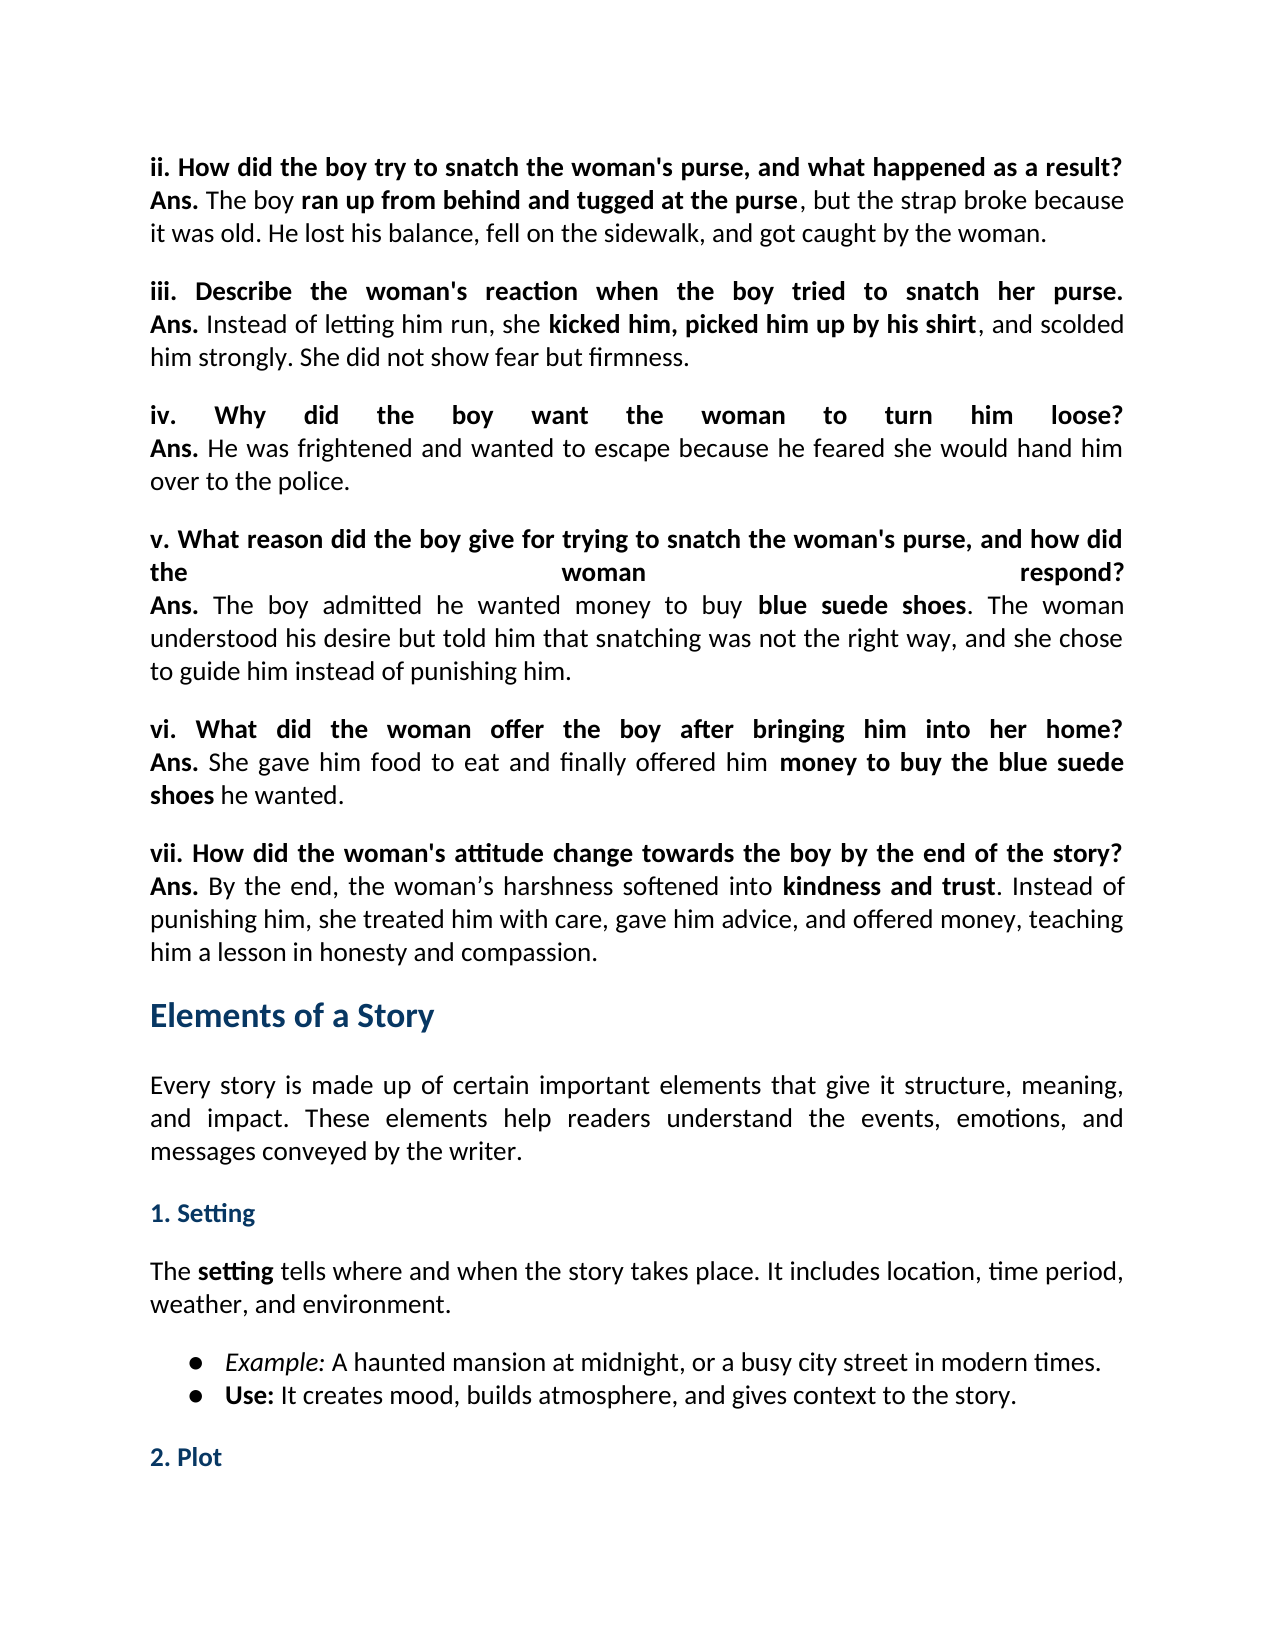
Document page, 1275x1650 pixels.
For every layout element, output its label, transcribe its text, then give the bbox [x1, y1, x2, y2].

text iv. Why did the boy want the woman to turn him loose? Ans. He was frightened and wanted to escape because he feared she would hand him over to the police. [150, 398, 1125, 497]
text The setting tells where and when the story takes place. It includes location, time period, weather, and environment. [150, 1254, 1125, 1320]
subtitle 2. Plot [150, 1441, 1125, 1474]
list Use: It creates mood, builds atmosphere, and gives context to the story. [187, 1378, 1125, 1411]
text ii. How did the boy try to snatch the woman's purse, and what happened as a result? Ans. The boy ran up from behind and tugged at the purse, but the strap broke because it was old. He lost his balance, fell on the sidewalk, and got caught by the woman. [150, 150, 1125, 249]
text v. What reason did the boy give for trying to snatch the woman's purse, and how did the woman respond? Ans. The boy admitted he wanted money to buy blue suede shoes. The woman understood his desire but told him that snatching was not the right way, and she chose to guide him instead of punishing him. [150, 522, 1125, 687]
list Example: A haunted mansion at midnight, or a busy city street in modern times. [187, 1345, 1125, 1378]
text Elements of a Story [150, 993, 1125, 1037]
subtitle 1. Setting [150, 1196, 1125, 1229]
text iii. Describe the woman's reaction when the boy tried to snatch her purse. Ans. Instead of letting him run, she kicked him, picked him up by his shirt, and scolded him strongly. She did not show fear but firmness. [150, 274, 1125, 373]
text vi. What did the woman offer the boy after bringing him into her home? Ans. She gave him food to eat and finally offered him money to buy the blue suede shoes he wanted. [150, 712, 1125, 811]
text Every story is made up of certain important elements that give it structure, meaning, and impact. These elements help readers understand the events, emotions, and messages conveyed by the writer. [150, 1068, 1125, 1167]
text vii. How did the woman's attitude change towards the boy by the end of the story? Ans. By the end, the woman’s harshness softened into kindness and trust. Instead of punishing him, she treated him with care, gave him advice, and offered money, teaching him a lesson in honesty and compassion. [150, 836, 1125, 968]
